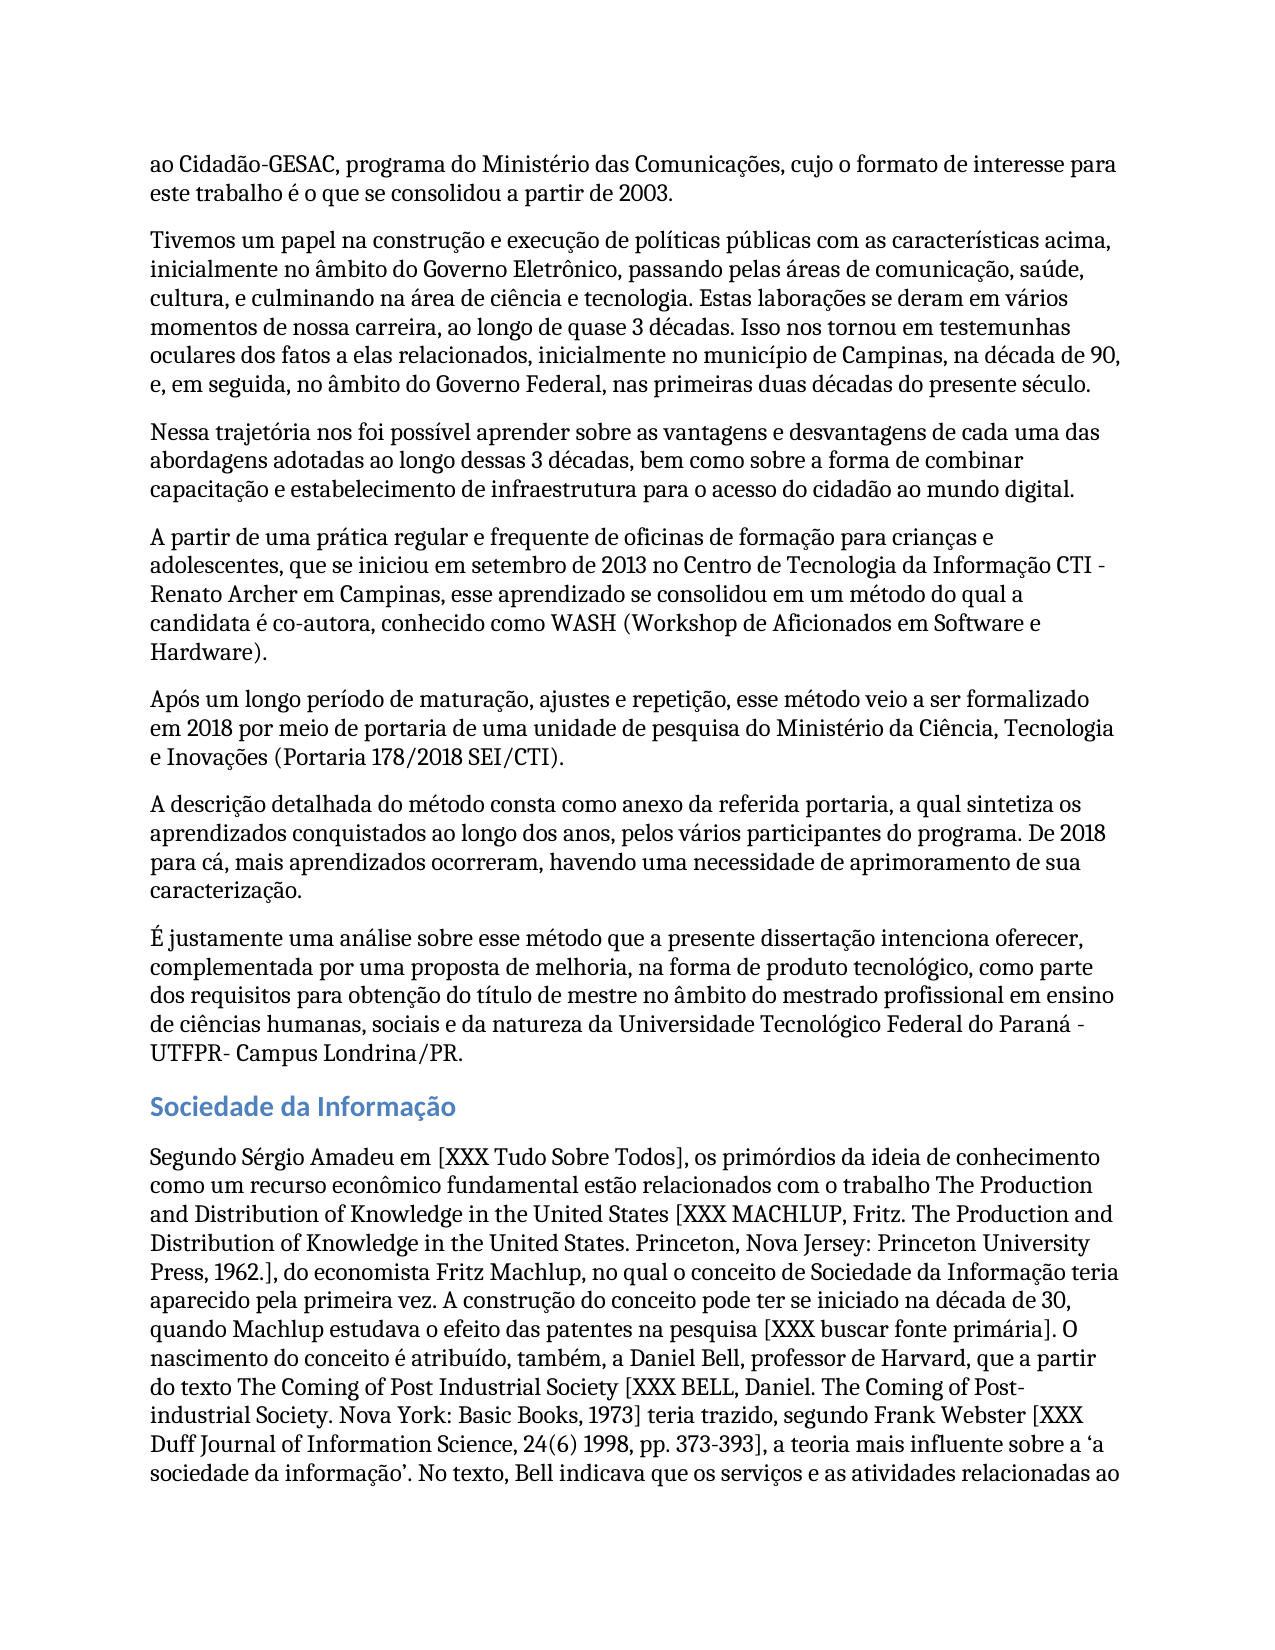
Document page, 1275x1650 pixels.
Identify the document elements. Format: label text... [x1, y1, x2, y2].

text É justamente uma análise sobre esse método que a presente dissertação intenciona oferecer, complementada por uma proposta de melhoria, na forma de produto tecnológico, como parte dos requisitos para obtenção do título de mestre no âmbito do mestrado profissional em ensino de ciências humanas, sociais e da natureza da Universidade Tecnológico Federal do Paraná - UTFPR- Campus Londrina/PR. [150, 924, 1125, 1067]
text Tivemos um papel na construção e execução de políticas públicas com as características acima, inicialmente no âmbito do Governo Eletrônico, passando pelas áreas de comunicação, saúde, cultura, e culminando na área de ciência e tecnologia. Estas laborações se deram em vários momentos de nossa carreira, ao longo de quase 3 décadas. Isso nos tornou em testemunhas oculares dos fatos a elas relacionados, inicialmente no município de Campinas, na década de 90, e, em seguida, no âmbito do Governo Federal, nas primeiras duas décadas do presente século. [150, 226, 1125, 399]
text A partir de uma prática regular e frequente de oficinas de formação para crianças e adolescentes, que se iniciou em setembro de 2013 no Centro de Tecnologia da Informação CTI - Renato Archer em Campinas, esse aprendizado se consolidou em um método do qual a candidata é co-autora, conhecido como WASH (Workshop de Aficionados em Software e Hardware). [150, 522, 1125, 666]
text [150, 150, 1125, 207]
text Após um longo período de maturação, ajustes e repetição, esse método veio a ser formalizado em 2018 por meio de portaria de uma unidade de pesquisa do Ministério da Ciência, Tecnologia e Inovações (Portaria 178/2018 SEI/CTI). [150, 685, 1125, 771]
text A descrição detalhada do método consta como anexo da referida portaria, a qual sintetiza os aprendizados conquistados ao longo dos anos, pelos vários participantes do programa. De 2018 para cá, mais aprendizados ocorreram, havendo uma necessidade de aprimoramento de sua caracterização. [150, 790, 1125, 905]
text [150, 1143, 1125, 1488]
text Nessa trajetória nos foi possível aprender sobre as vantagens e desvantagens de cada uma das abordagens adotadas ao longo dessas 3 décadas, bem como sobre a forma de combinar capacitação e estabelecimento de infraestrutura para o acesso do cidadão ao mundo digital. [150, 417, 1125, 504]
subtitle Sociedade da Informação [150, 1088, 1125, 1124]
